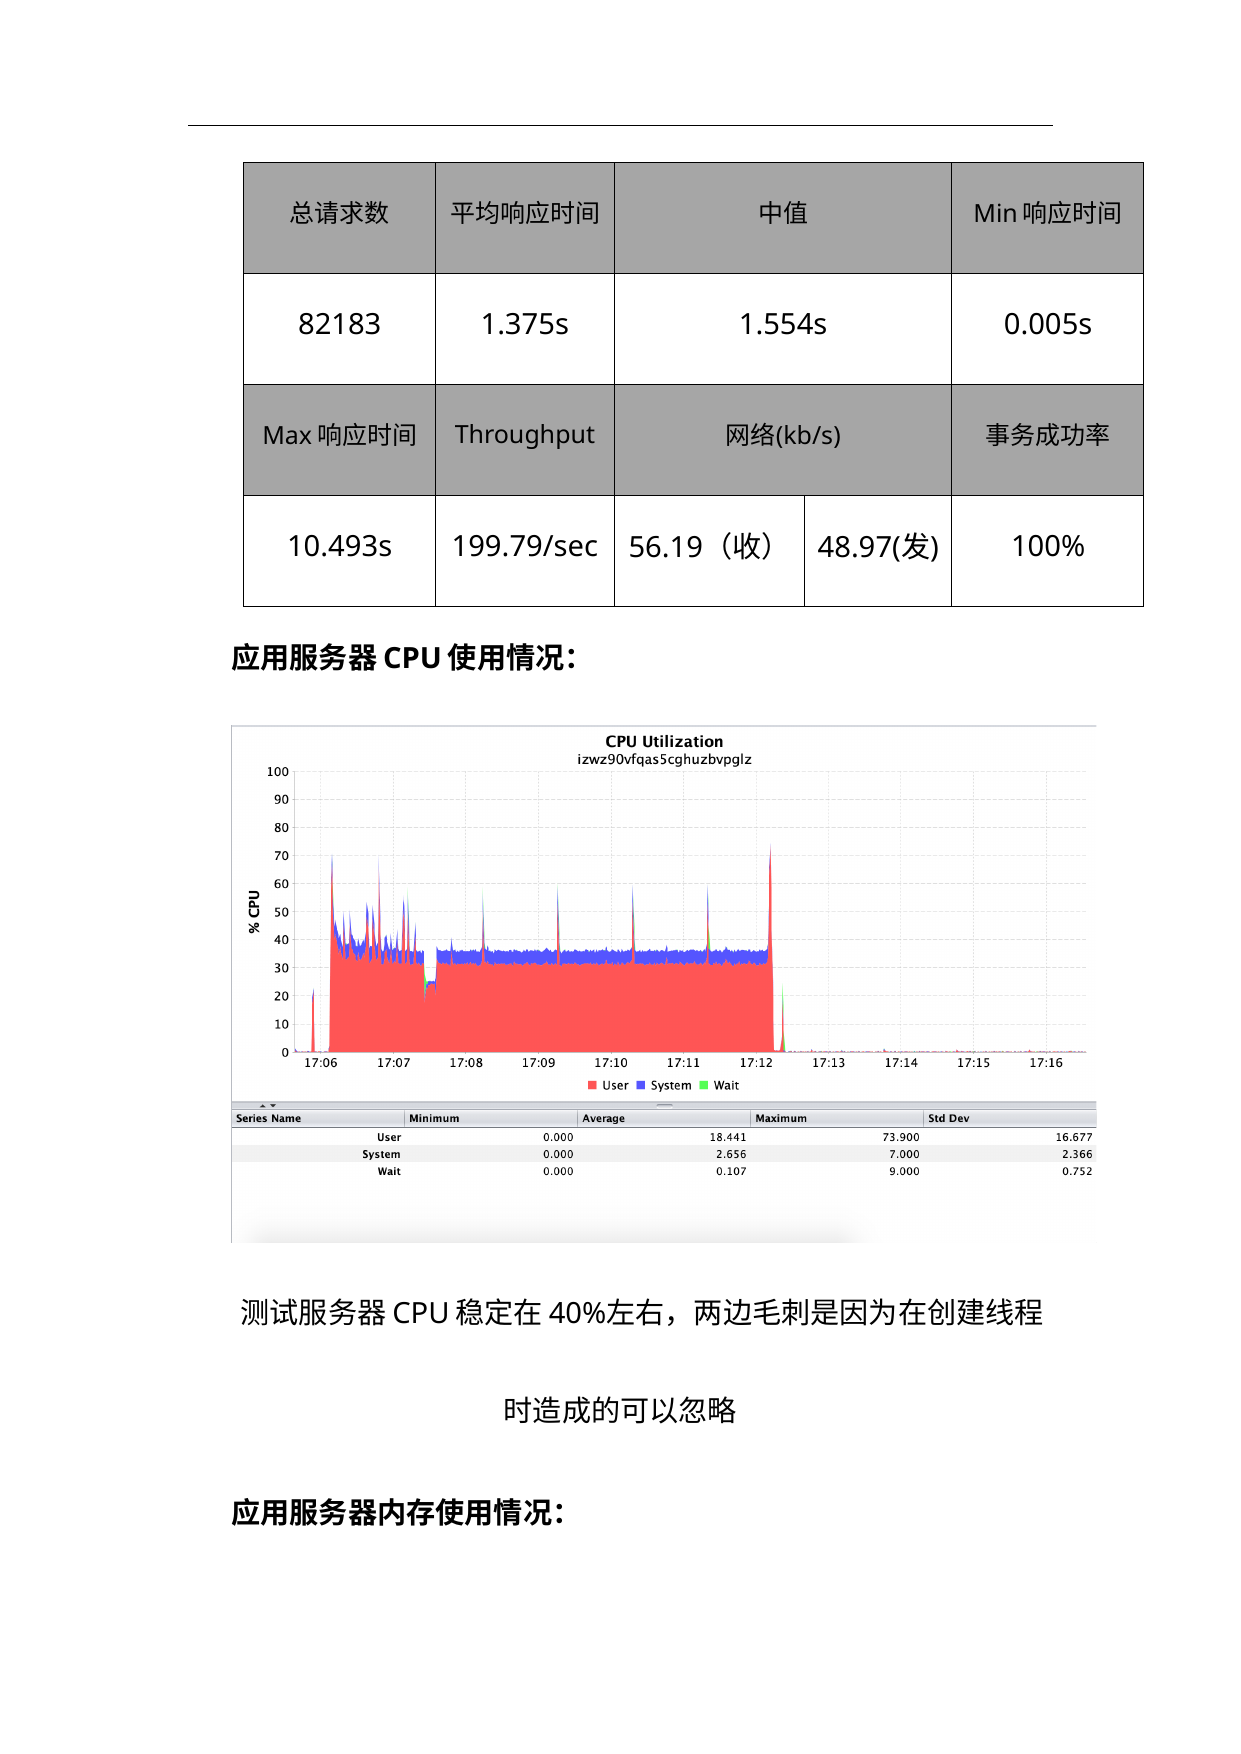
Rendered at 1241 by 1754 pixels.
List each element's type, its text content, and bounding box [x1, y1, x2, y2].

table_cell 56.19（收） [615, 496, 804, 606]
table_cell 1.554s [615, 274, 951, 384]
table_cell 82183 [244, 274, 435, 384]
table_cell 10.493s [244, 496, 435, 606]
table_cell 网络(kb/s) [615, 385, 951, 495]
table_cell Min响应时间 [952, 163, 1143, 273]
table_cell 总请求数 [244, 163, 435, 273]
table_cell Throughput [436, 385, 614, 495]
table_cell 48.97(发) [805, 496, 951, 606]
table_cell Max响应时间 [244, 385, 435, 495]
picture [231, 725, 1097, 1243]
table_cell 0.005s [952, 274, 1143, 384]
table_cell 中值 [615, 163, 951, 273]
text 应用服务器内存使用情况： [187, 1479, 1053, 1544]
table_cell 199.79/sec [436, 496, 614, 606]
table_cell 100% [952, 496, 1143, 606]
text 应用服务器CPU使用情况： [187, 623, 1053, 688]
table_cell 平均响应时间 [436, 163, 614, 273]
table_cell 事务成功率 [952, 385, 1143, 495]
text 测试服务器CPU稳定在40%左右，两边毛刺是因为在创建线程时造成的可以忽略 [187, 1279, 1053, 1441]
table_cell 1.375s [436, 274, 614, 384]
